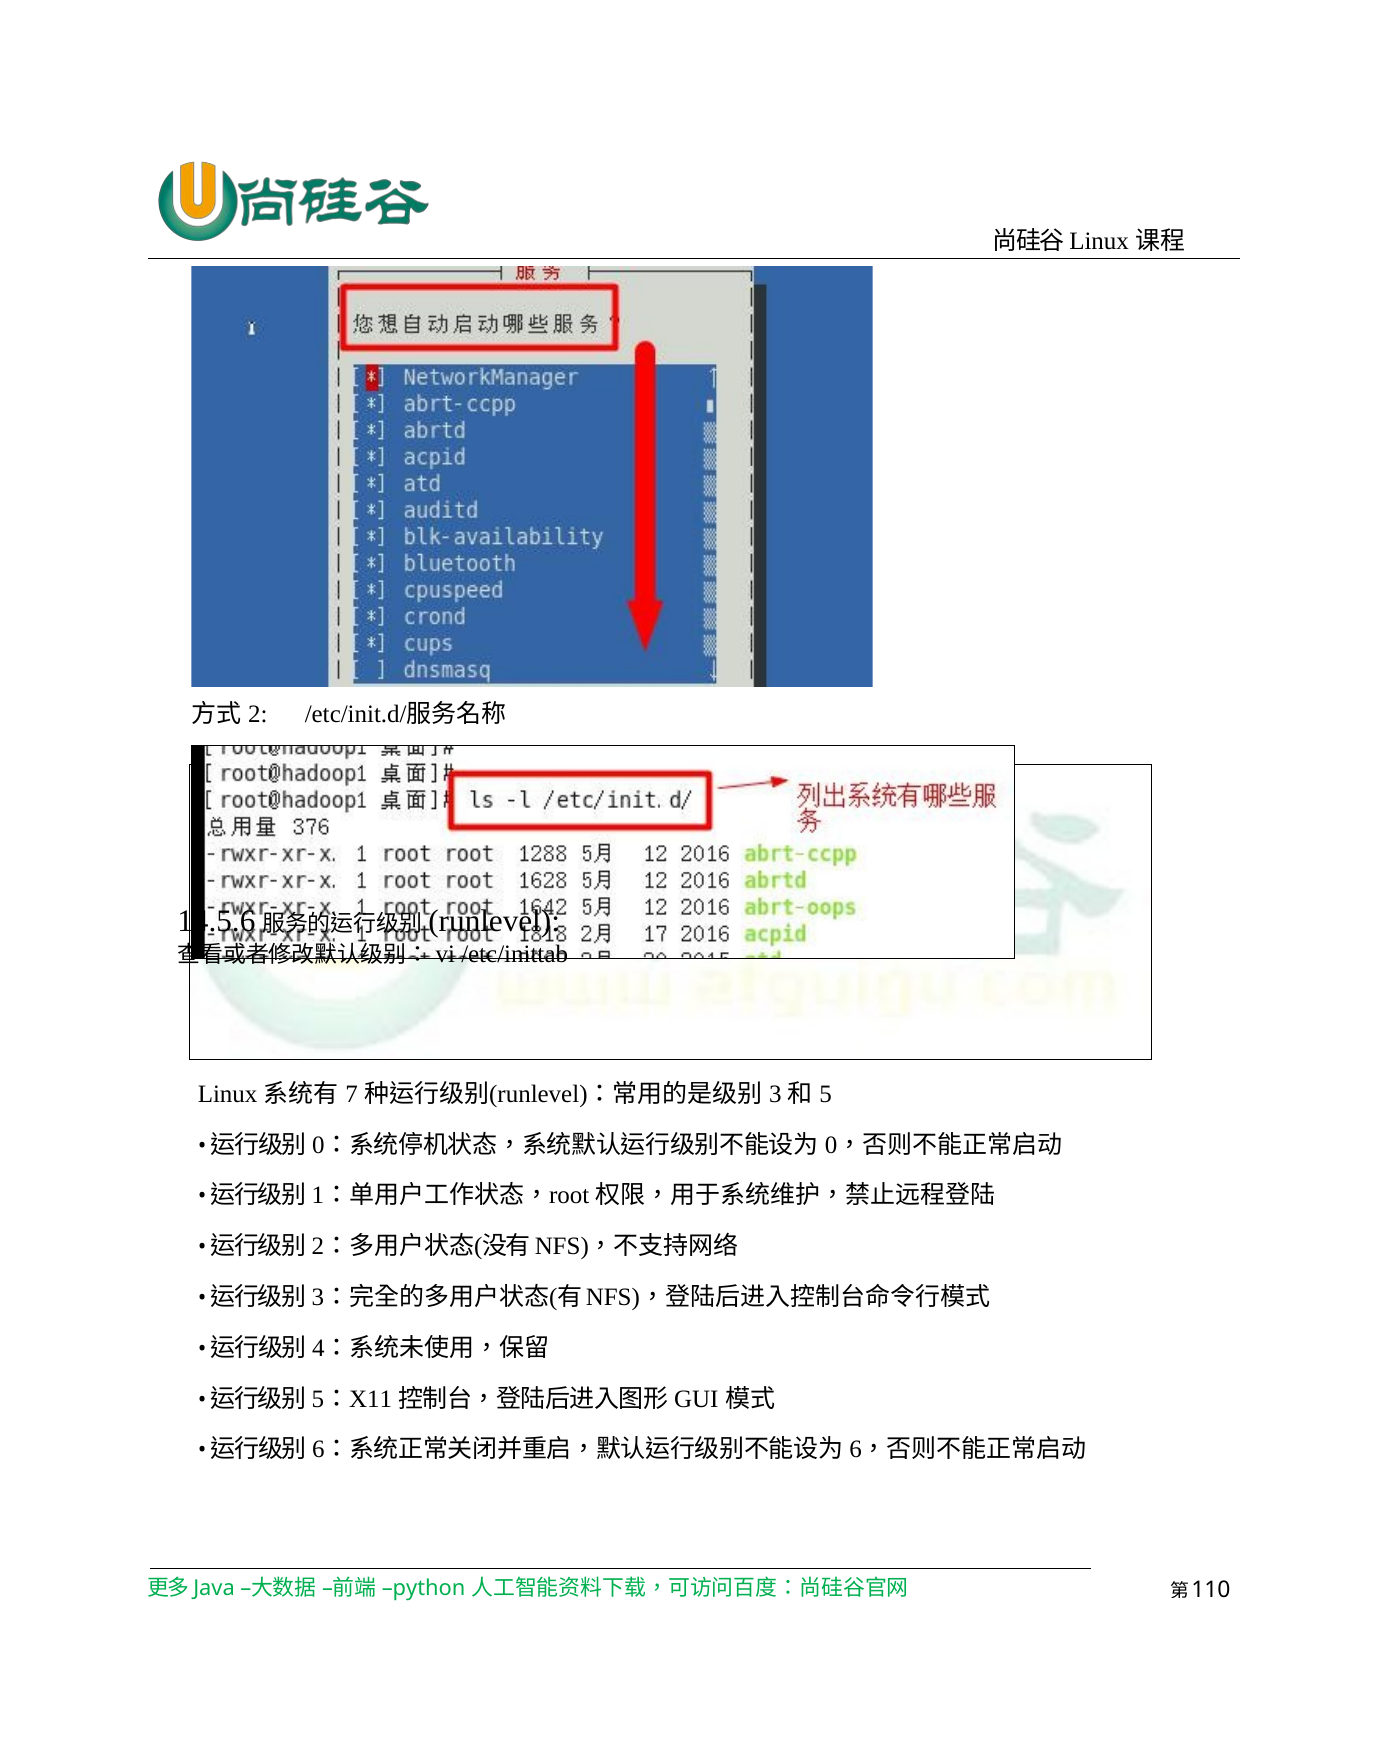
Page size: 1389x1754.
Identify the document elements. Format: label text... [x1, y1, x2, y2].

list 运行级别 0：系统停机状态，系统默认运行级别不能设为 0，否则不能正常启动 [198, 1126, 1338, 1160]
picture [147, 153, 436, 249]
picture [373, 946, 379, 958]
picture [190, 765, 1151, 1059]
picture [192, 746, 1014, 958]
text 方式 2: /etc/init.d/服务名称 [191, 696, 1338, 730]
list 运行级别 3：完全的多用户状态(有 NFS)，登陆后进入控制台命令行模式 [198, 1279, 1338, 1313]
list 运行级别 5：X11 控制台，登陆后进入图形 GUI 模式 [198, 1380, 1338, 1414]
list 运行级别 2：多用户状态(没有 NFS)，不支持网络 [198, 1228, 1338, 1262]
list 运行级别 4：系统未使用，保留 [198, 1329, 1338, 1363]
list 运行级别 6：系统正常关闭并重启，默认运行级别不能设为 6，否则不能正常启动 [198, 1431, 1338, 1465]
list 运行级别 1：单用户工作状态，root 权限，用于系统维护，禁止远程登陆 [198, 1177, 1338, 1211]
text Linux 系统有 7 种运行级别(runlevel)：常用的是级别 3 和 5 [198, 1076, 1338, 1110]
picture [295, 952, 306, 958]
picture [191, 266, 873, 687]
